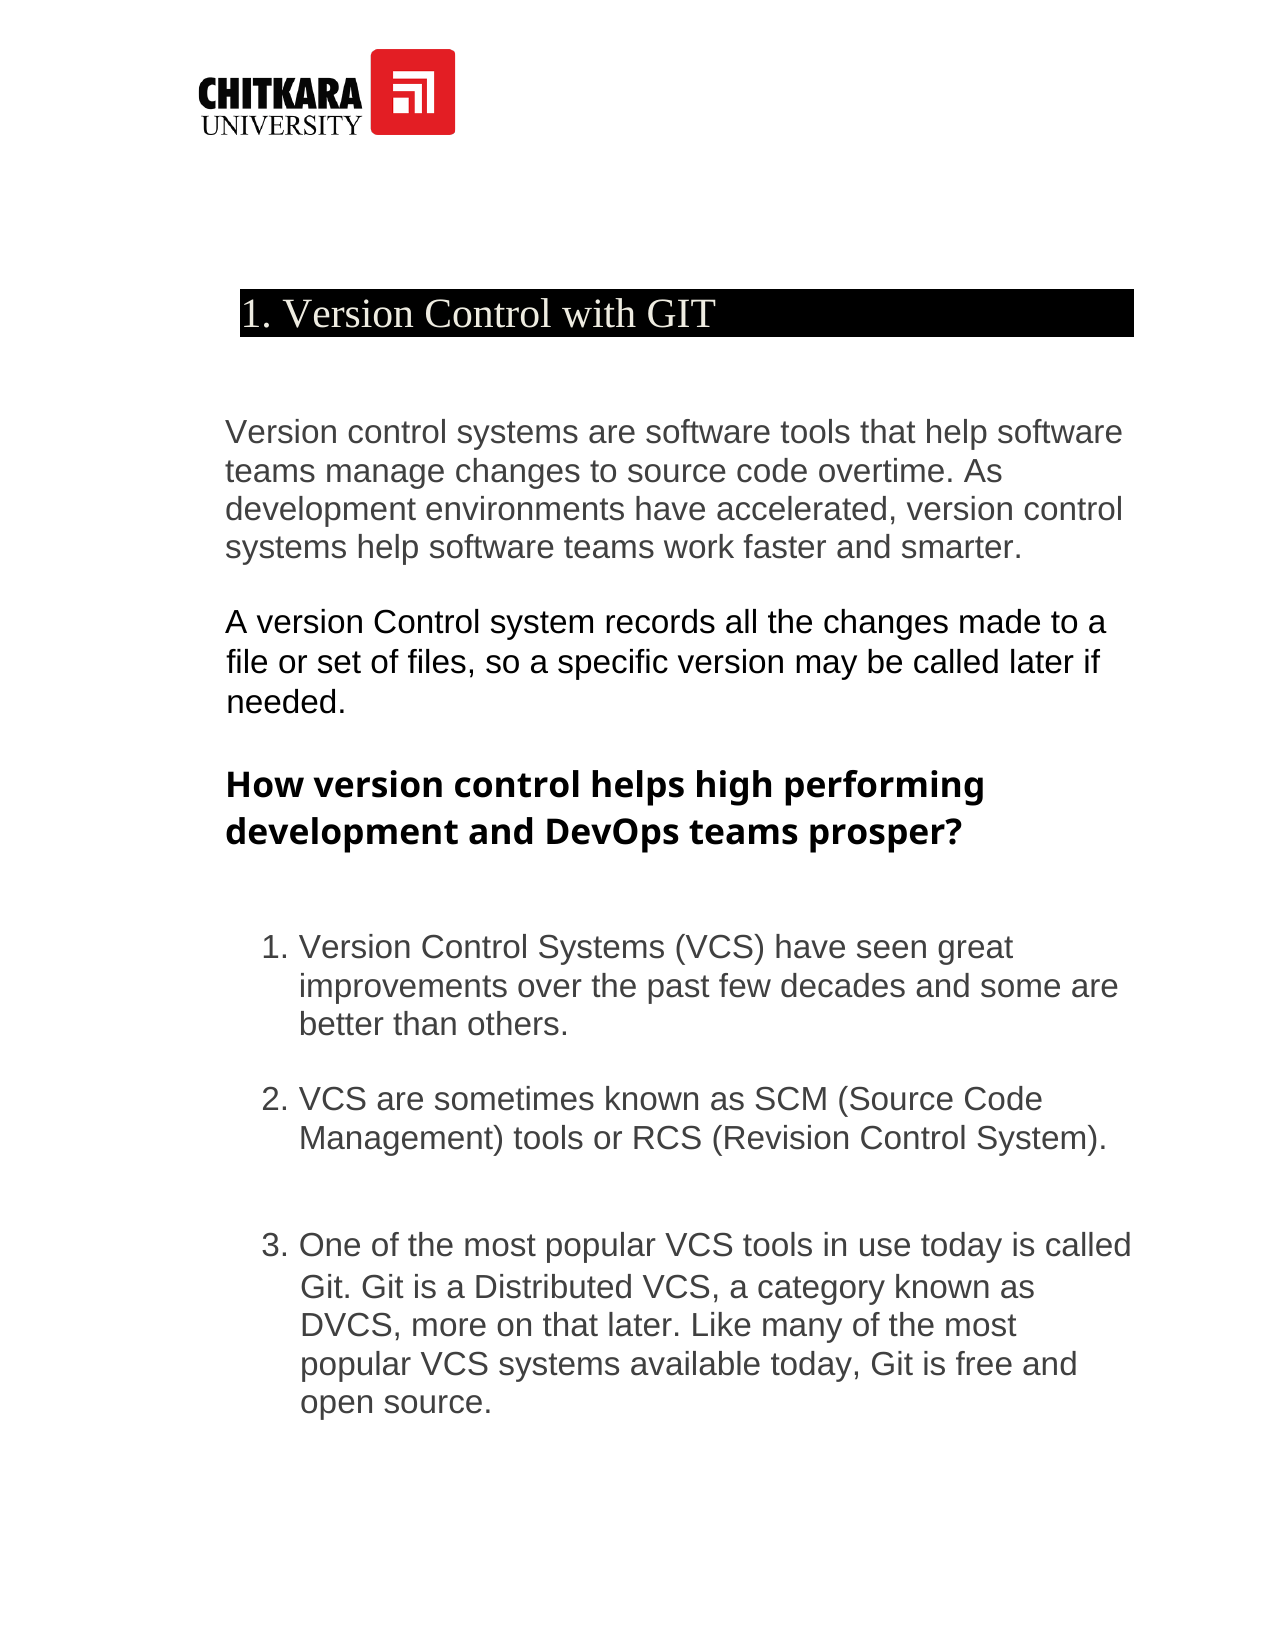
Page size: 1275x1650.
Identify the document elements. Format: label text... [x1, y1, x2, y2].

text How version control helps high performing development and DevOps teams prosper? [225, 759, 1134, 855]
text Version control systems are software tools that help software teams manage changes to source code overtime. As development environments have accelerated, version control systems help software teams work faster and smarter. [225, 412, 1134, 566]
text Git. Git is a Distributed VCS, a category known as DVCS, more on that later. Like many of the most popular VCS systems available today, Git is free and open source. [300, 1267, 1134, 1421]
list One of the most popular VCS tools in use today is called [261, 1225, 1134, 1264]
list Version Control Systems (VCS) have seen great improvements over the past few decades and some are better than others. [261, 928, 1134, 1043]
list VCS are sometimes known as SCM (Source Code Management) tools or RCS (Revision Control System). [261, 1079, 1134, 1156]
text 1. Version Control with GIT [240, 289, 1134, 337]
picture [198, 49, 456, 135]
text A version Control system records all the changes made to a file or set of files, so a specific version may be called later if needed. [225, 602, 1134, 721]
